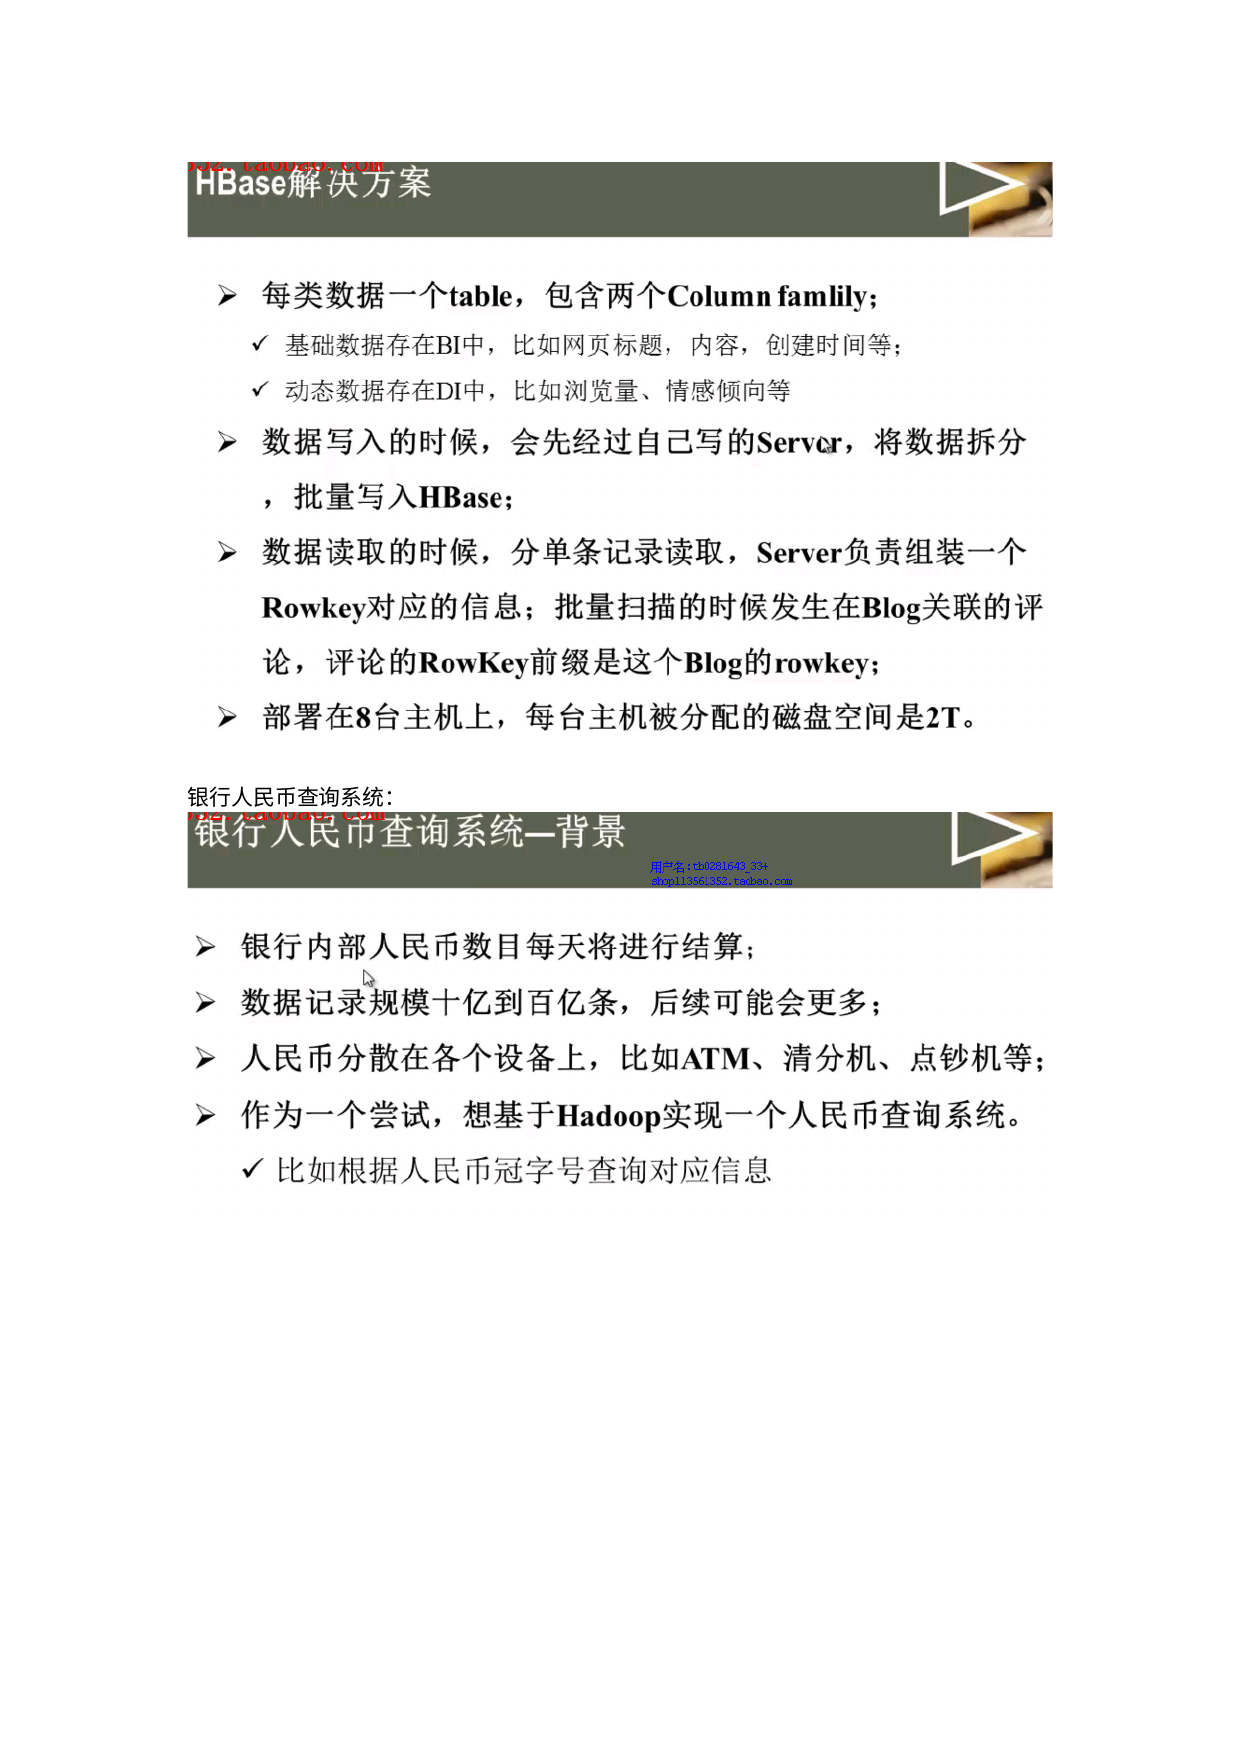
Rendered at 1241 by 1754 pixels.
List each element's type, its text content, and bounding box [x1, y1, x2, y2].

picture [187, 162, 1053, 735]
text 银行人民币查询系统： [187, 779, 1053, 812]
picture [187, 812, 1053, 1224]
